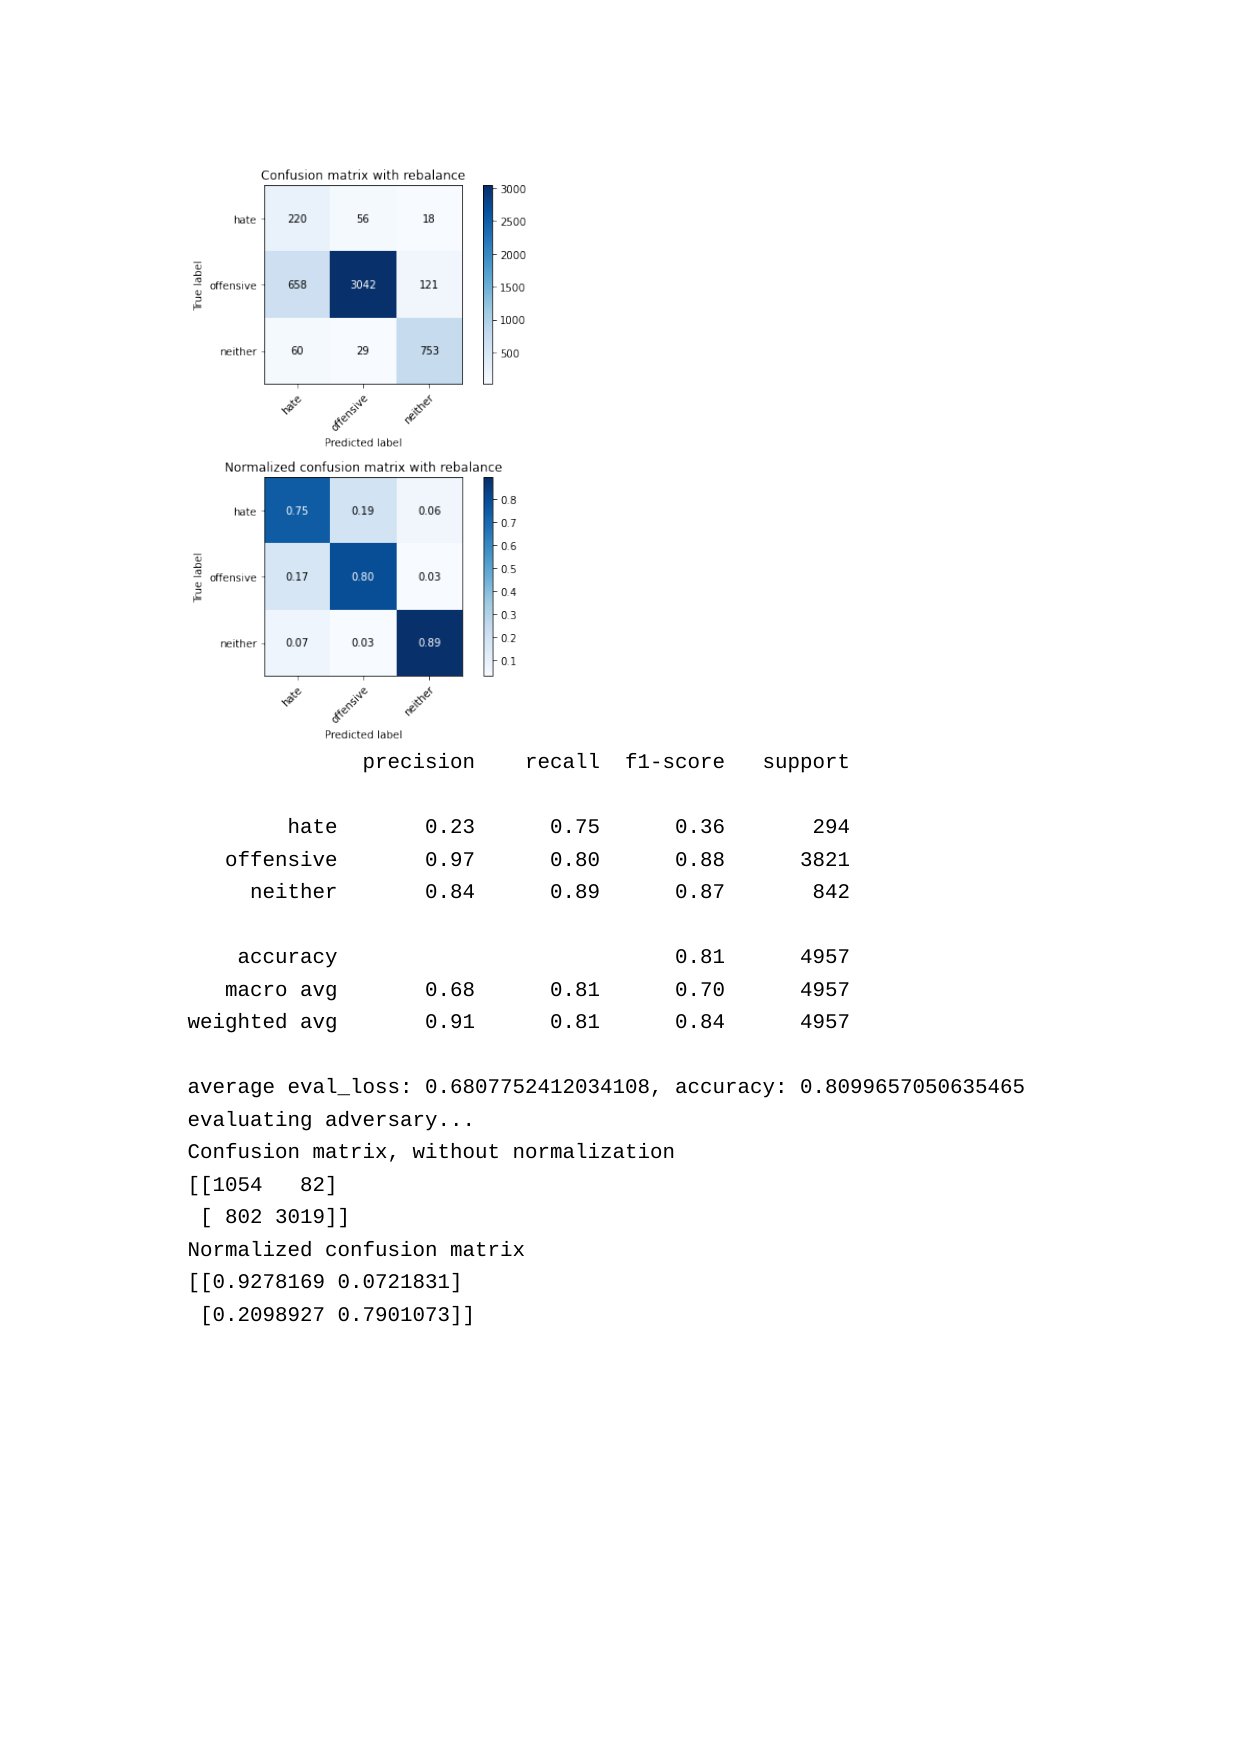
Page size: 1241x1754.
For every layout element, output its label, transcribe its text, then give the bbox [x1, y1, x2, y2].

text [[0.9278169 0.0721831] [187, 1267, 1053, 1299]
text [ 802 3019]] [187, 1202, 1053, 1234]
text evaluating adversary... [187, 1104, 1053, 1137]
text macro avg 0.68 0.81 0.70 4957 [187, 974, 1053, 1007]
text precision recall f1-score support [187, 747, 1053, 779]
text Confusion matrix, without normalization [187, 1137, 1053, 1169]
text weighted avg 0.91 0.81 0.84 4957 [187, 1007, 1053, 1039]
text Normalized confusion matrix [187, 1234, 1053, 1267]
text accuracy 0.81 4957 [187, 942, 1053, 974]
picture [187, 162, 533, 747]
text hate 0.23 0.75 0.36 294 [187, 812, 1053, 844]
text offensive 0.97 0.80 0.88 3821 [187, 844, 1053, 877]
text average eval_loss: 0.6807752412034108, accuracy: 0.8099657050635465 [187, 1072, 1053, 1104]
text [0.2098927 0.7901073]] [187, 1299, 1053, 1332]
text neither 0.84 0.89 0.87 842 [187, 877, 1053, 909]
text [[1054 82] [187, 1169, 1053, 1202]
